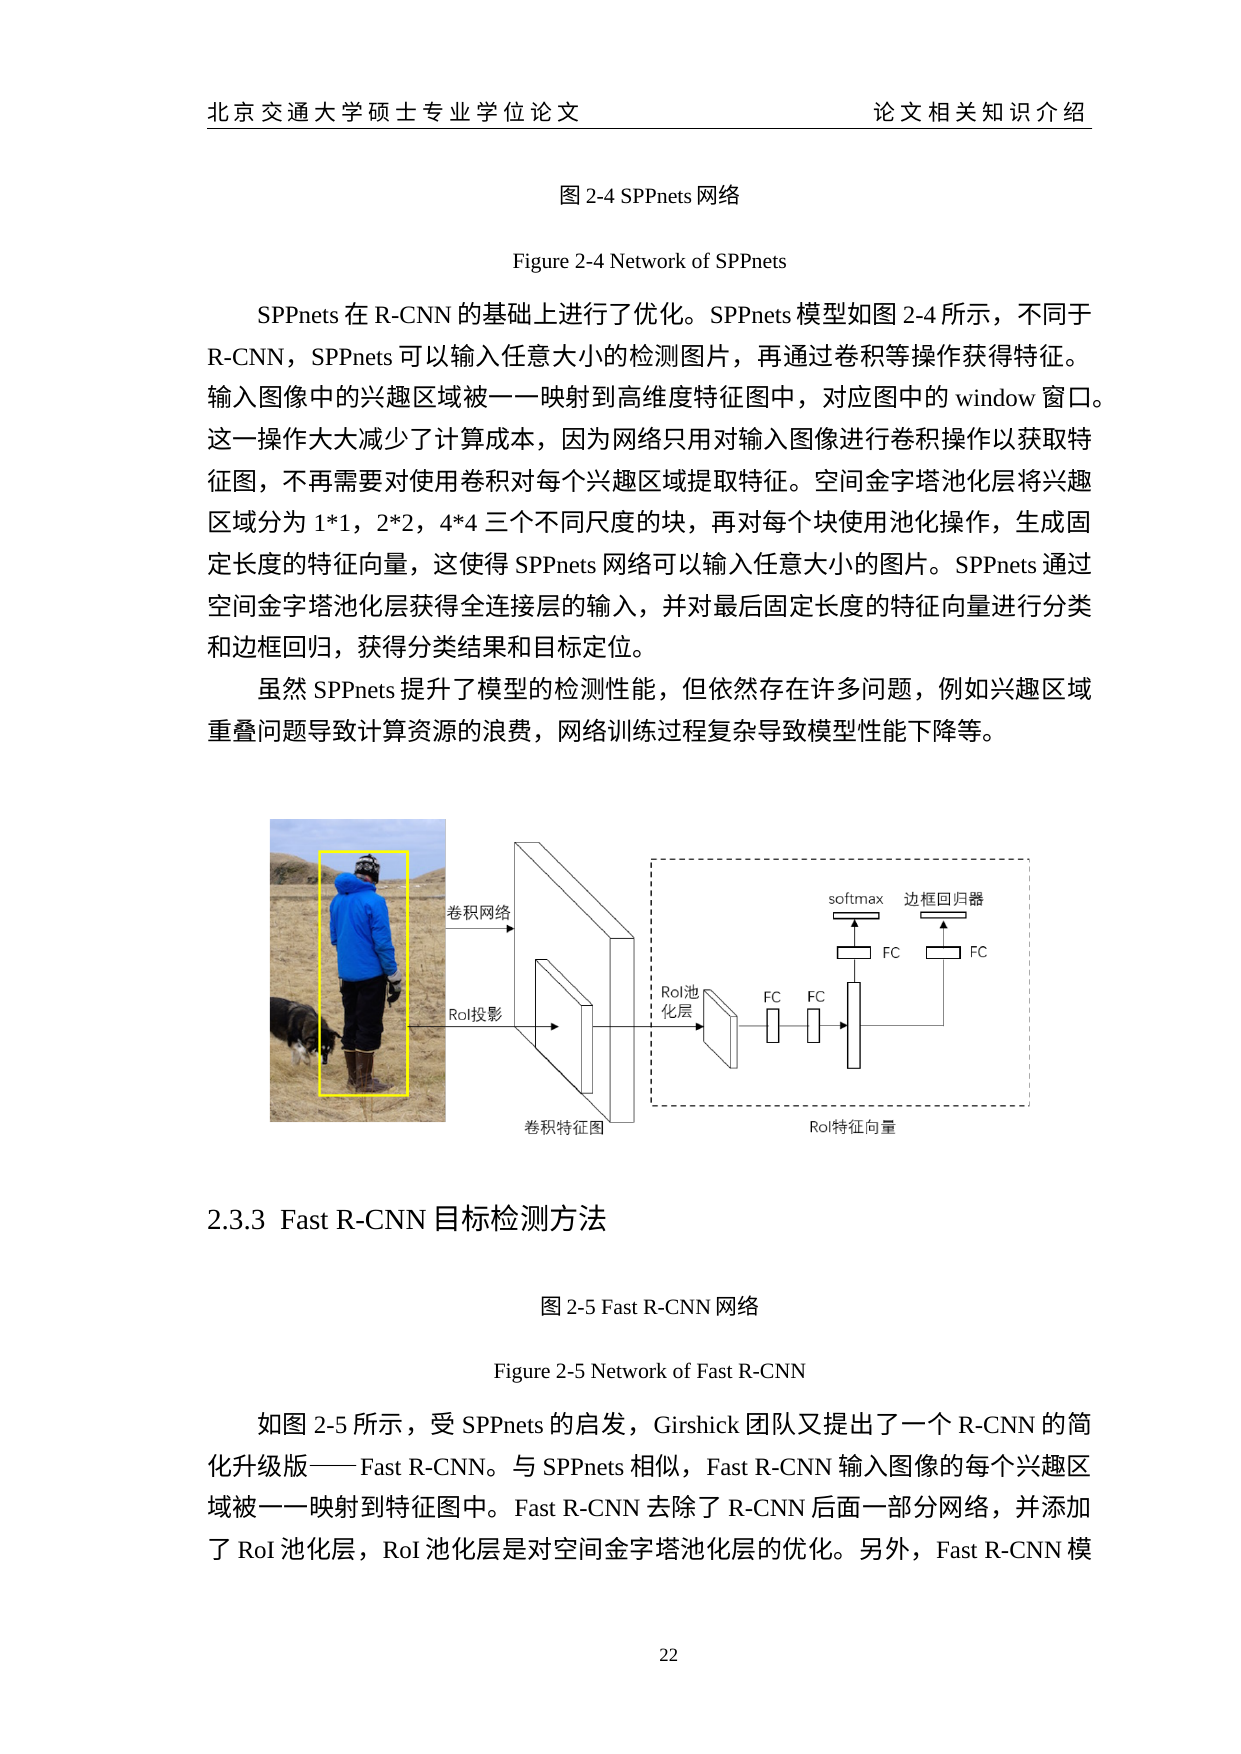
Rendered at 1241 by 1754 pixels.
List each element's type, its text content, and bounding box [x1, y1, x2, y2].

text SPPnets在R-CNN的基础上进行了优化。SPPnets模型如图2-4所示，不同于R-CNN，SPPnets可以输入任意大小的检测图片，再通过卷积等操作获得特征。输入图像中的兴趣区域被一一映射到高维度特征图中，对应图中的window窗口。这一操作大大减少了计算成本，因为网络只用对输入图像进行卷积操作以获取特征图，不再需要对使用卷积对每个兴趣区域提取特征。空间金字塔池化层将兴趣区域分为1*1，2*2，4*4 三个不同尺度的块，再对每个块使用池化操作，生成固定长度的特征向量，这使得SPPnets网络可以输入任意大小的图片。SPPnets通过空间金字塔池化层获得全连接层的输入，并对最后固定长度的特征向量进行分类和边框回归，获得分类结果和目标定位。 [207, 290, 1092, 665]
text Figure 2-4 Network of SPPnets [207, 248, 1092, 273]
text Figure 2-5 Network of Fast R-CNN [207, 1358, 1092, 1383]
text 图2-5 Fast R-CNN网络 [207, 1289, 1092, 1321]
text 图2-4 SPPnets网络 [207, 178, 1092, 210]
picture [269, 819, 1030, 1146]
text 虽然SPPnets提升了模型的检测性能，但依然存在许多问题，例如兴趣区域重叠问题导致计算资源的浪费，网络训练过程复杂导致模型性能下降等。 [207, 665, 1092, 748]
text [207, 1400, 1092, 1567]
